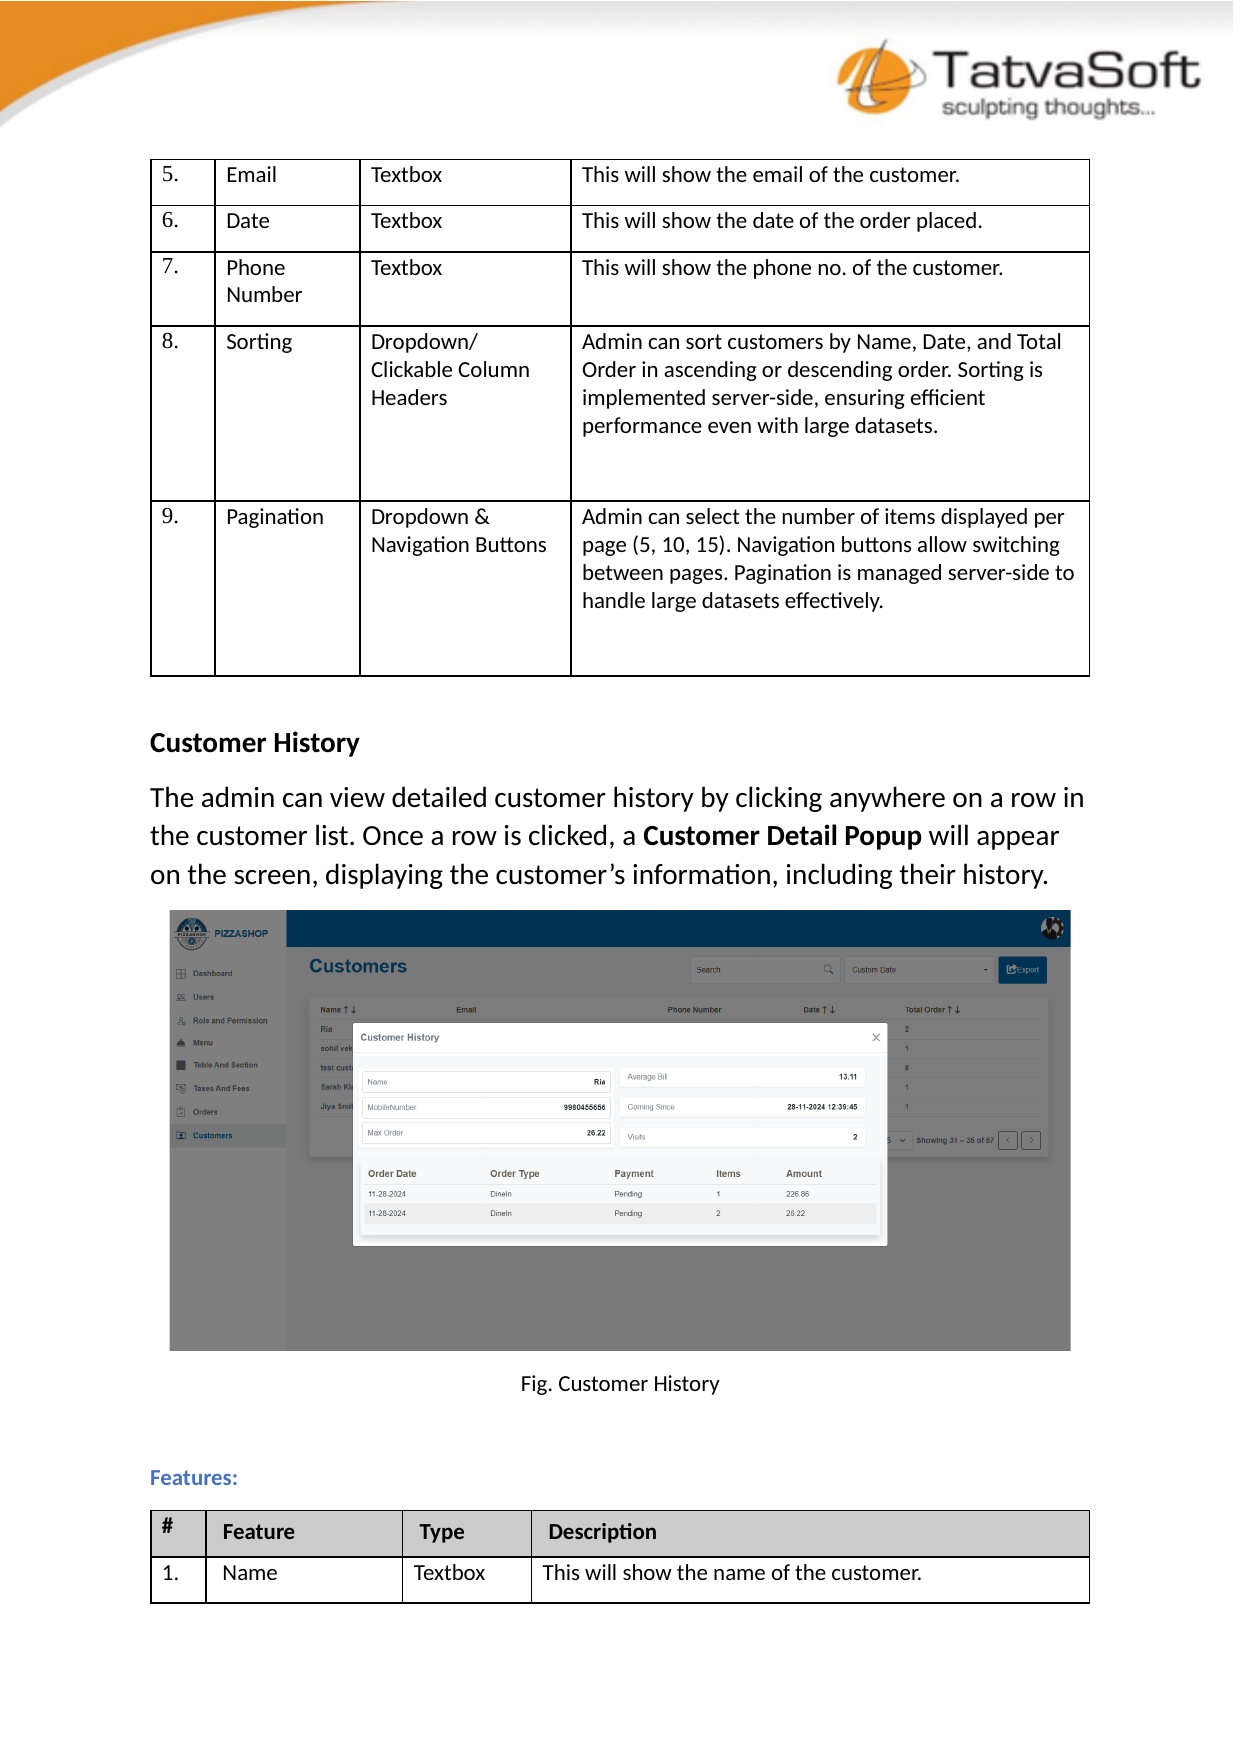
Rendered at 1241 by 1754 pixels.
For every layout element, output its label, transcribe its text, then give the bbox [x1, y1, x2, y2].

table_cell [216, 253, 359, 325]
text Customer History [150, 724, 1090, 759]
text Features: [150, 1463, 1090, 1491]
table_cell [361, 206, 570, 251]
text Fig. Customer History [150, 1369, 1090, 1397]
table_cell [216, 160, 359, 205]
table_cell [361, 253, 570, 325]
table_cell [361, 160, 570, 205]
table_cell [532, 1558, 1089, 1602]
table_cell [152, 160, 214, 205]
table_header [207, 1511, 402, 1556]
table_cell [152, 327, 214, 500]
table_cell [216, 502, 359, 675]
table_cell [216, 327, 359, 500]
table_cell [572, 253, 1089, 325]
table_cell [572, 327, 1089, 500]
text The admin can view detailed customer history by clicking anywhere on a row in the customer list. Once a row is clicked, a Customer Detail Popup will appear on the screen, displaying the customer’s information, including their history. [150, 779, 1090, 891]
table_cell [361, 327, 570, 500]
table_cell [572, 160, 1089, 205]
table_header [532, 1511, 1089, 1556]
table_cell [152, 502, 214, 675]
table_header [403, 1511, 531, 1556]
picture [0, 1, 1234, 159]
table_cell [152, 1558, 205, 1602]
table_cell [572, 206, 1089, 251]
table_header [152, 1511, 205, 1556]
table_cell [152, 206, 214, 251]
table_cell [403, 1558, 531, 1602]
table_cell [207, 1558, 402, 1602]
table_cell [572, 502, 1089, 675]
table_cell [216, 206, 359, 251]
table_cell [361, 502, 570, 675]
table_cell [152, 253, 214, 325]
